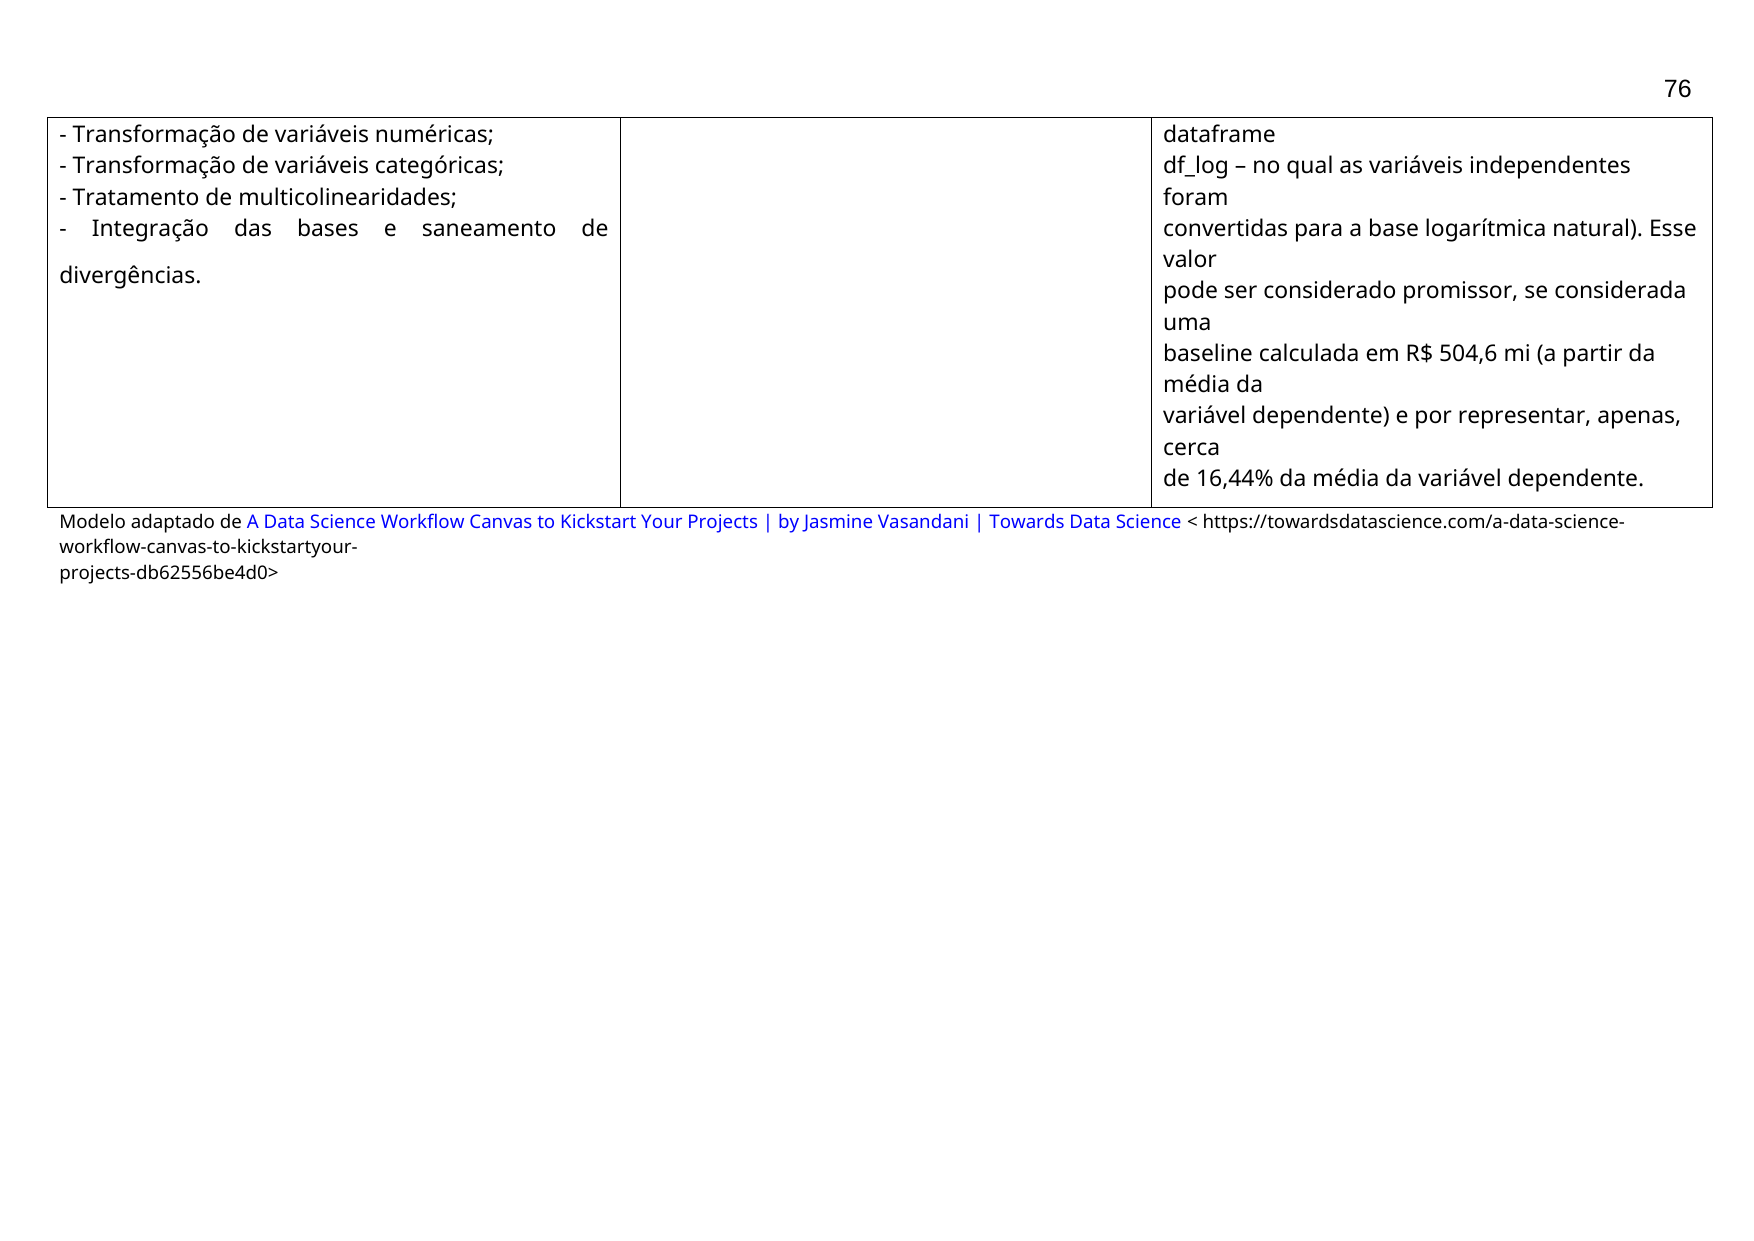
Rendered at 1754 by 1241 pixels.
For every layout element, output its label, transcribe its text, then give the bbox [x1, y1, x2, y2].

text Modelo adaptado de A Data Science Workflow Canvas to Kickstart Your Projects | by Jasmine Vasandani | Towards Data Science < https://towardsdatascience.com/a-data-science-workflow-canvas-to-kickstartyour- [59, 508, 1695, 559]
text projects-db62556be4d0> [59, 559, 1695, 585]
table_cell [621, 118, 1151, 507]
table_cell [48, 118, 620, 507]
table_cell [1152, 118, 1712, 507]
